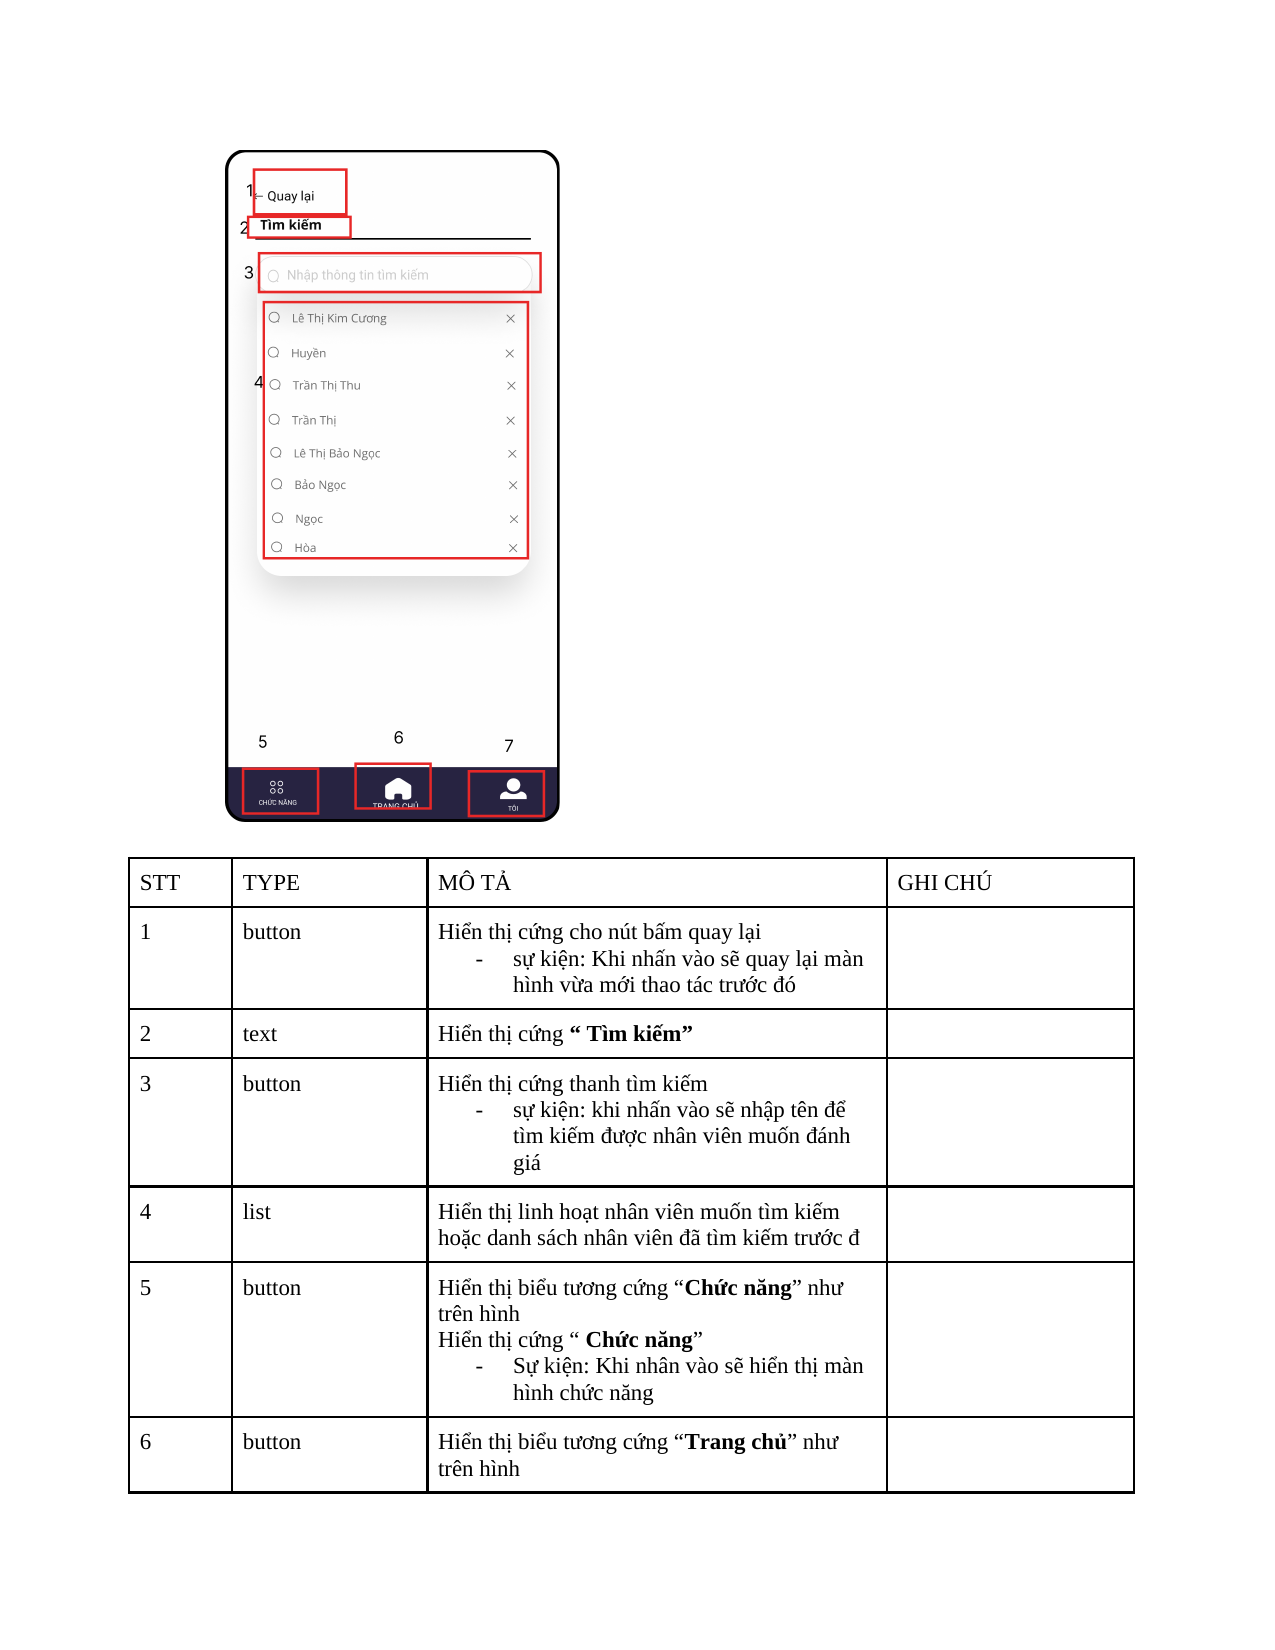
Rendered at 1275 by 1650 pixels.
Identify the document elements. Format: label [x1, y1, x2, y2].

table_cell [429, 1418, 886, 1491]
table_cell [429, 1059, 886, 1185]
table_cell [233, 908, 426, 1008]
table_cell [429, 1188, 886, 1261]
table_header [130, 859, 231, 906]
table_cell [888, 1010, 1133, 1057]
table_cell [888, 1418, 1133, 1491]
picture [225, 150, 560, 822]
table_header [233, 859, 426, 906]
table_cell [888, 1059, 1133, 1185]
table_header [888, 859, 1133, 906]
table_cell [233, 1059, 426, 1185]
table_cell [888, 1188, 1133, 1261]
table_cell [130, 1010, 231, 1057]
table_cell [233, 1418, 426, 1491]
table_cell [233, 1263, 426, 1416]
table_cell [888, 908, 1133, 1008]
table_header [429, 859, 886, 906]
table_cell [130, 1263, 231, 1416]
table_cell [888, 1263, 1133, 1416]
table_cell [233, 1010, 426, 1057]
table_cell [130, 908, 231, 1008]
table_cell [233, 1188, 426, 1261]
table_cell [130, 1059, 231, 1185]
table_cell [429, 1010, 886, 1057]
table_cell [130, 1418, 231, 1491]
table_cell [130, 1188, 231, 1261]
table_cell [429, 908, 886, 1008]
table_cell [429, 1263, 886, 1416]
